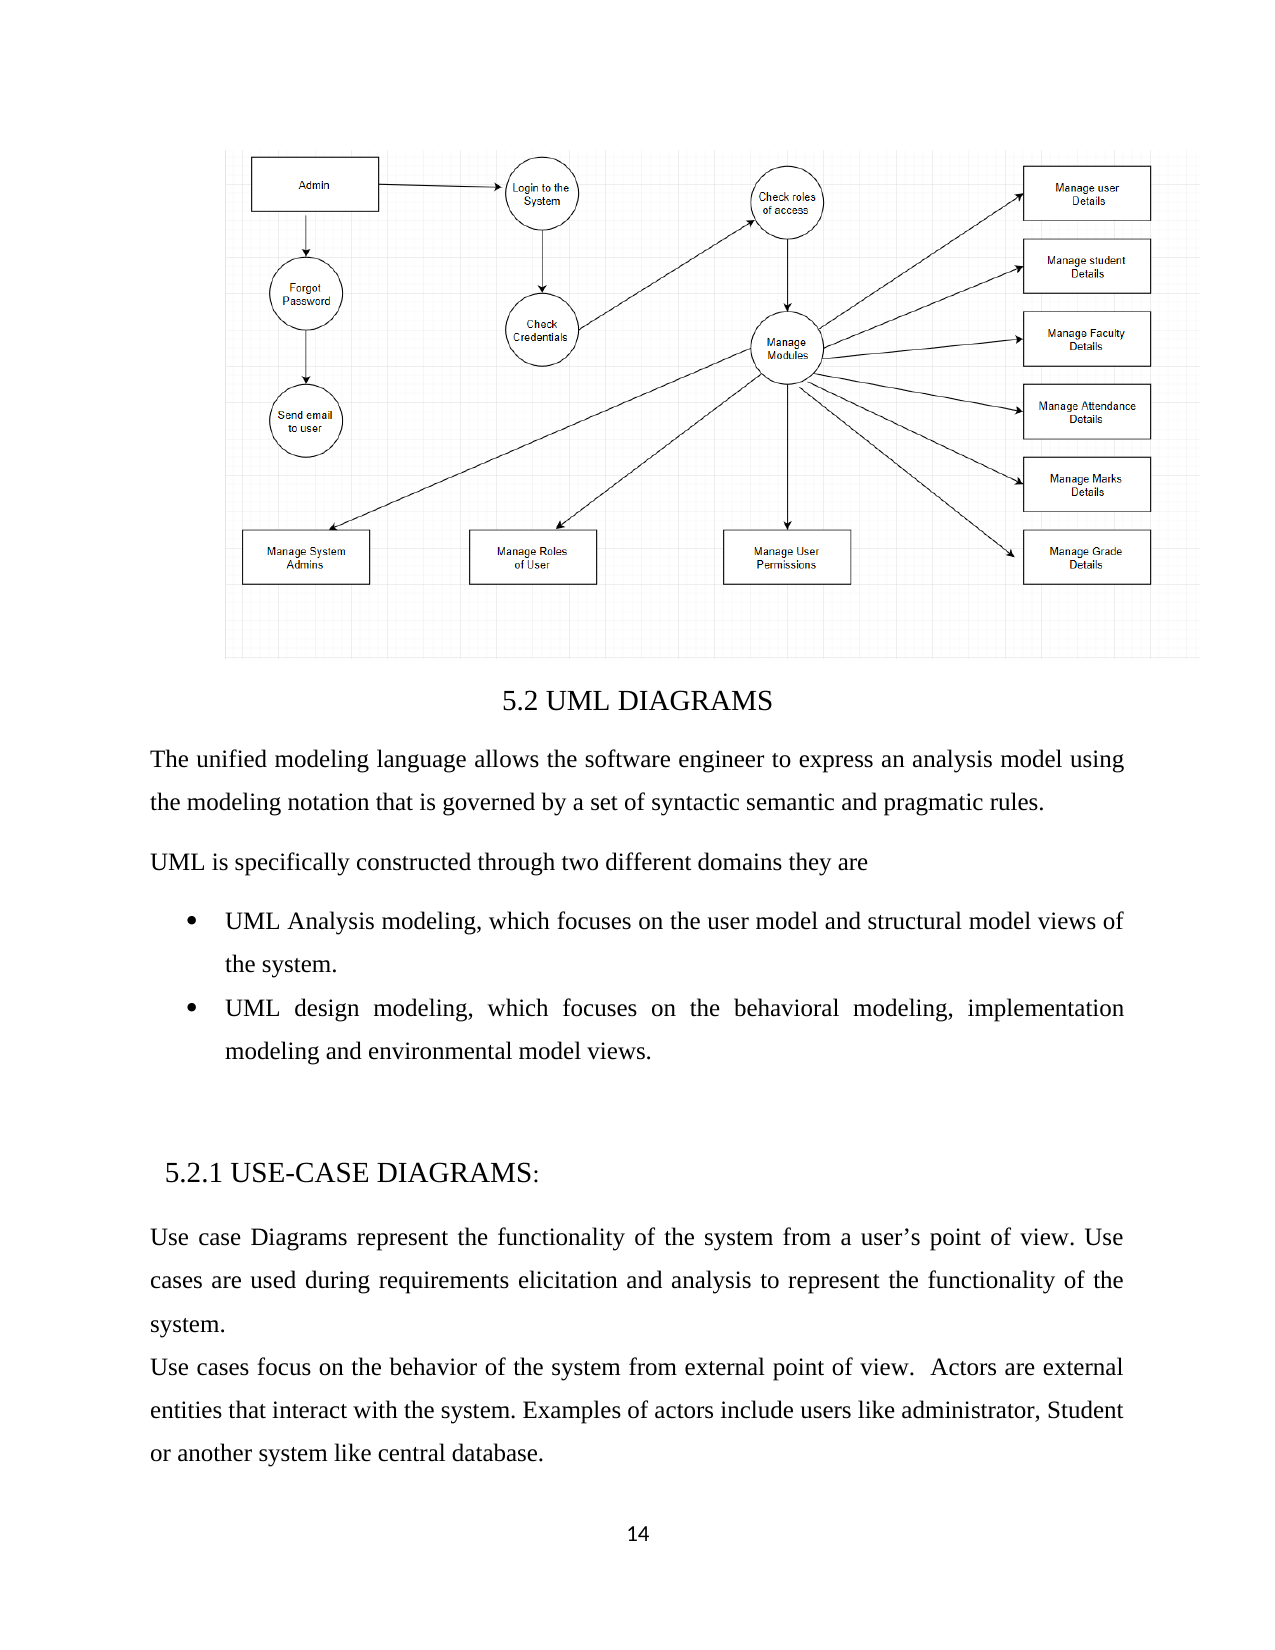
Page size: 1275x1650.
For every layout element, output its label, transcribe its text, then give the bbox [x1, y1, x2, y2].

text 5.2 UML DIAGRAMS [150, 683, 1125, 717]
list UML design modeling, which focuses on the behavioral modeling, implementation modeling and environmental model views. [187, 993, 1125, 1064]
text Use cases focus on the behavior of the system from external point of view. Actors are external entities that interact with the system. Examples of actors include users like administrator, Student or another system like central database. [150, 1352, 1125, 1467]
text 5.2.1 USE-CASE DIAGRAMS: [150, 1155, 1125, 1189]
text The unified modeling language allows the software engineer to express an analysis model using the modeling notation that is governed by a set of syntactic semantic and pragmatic rules. [150, 744, 1125, 816]
picture [225, 150, 1200, 659]
list UML Analysis modeling, which focuses on the user model and structural model views of the system. [187, 906, 1125, 978]
text UML is specifically constructed through two different domains they are [150, 847, 1125, 875]
text Use case Diagrams represent the functionality of the system from a user’s point of view. Use cases are used during requirements elicitation and analysis to represent the functionality of the system. [150, 1222, 1125, 1337]
